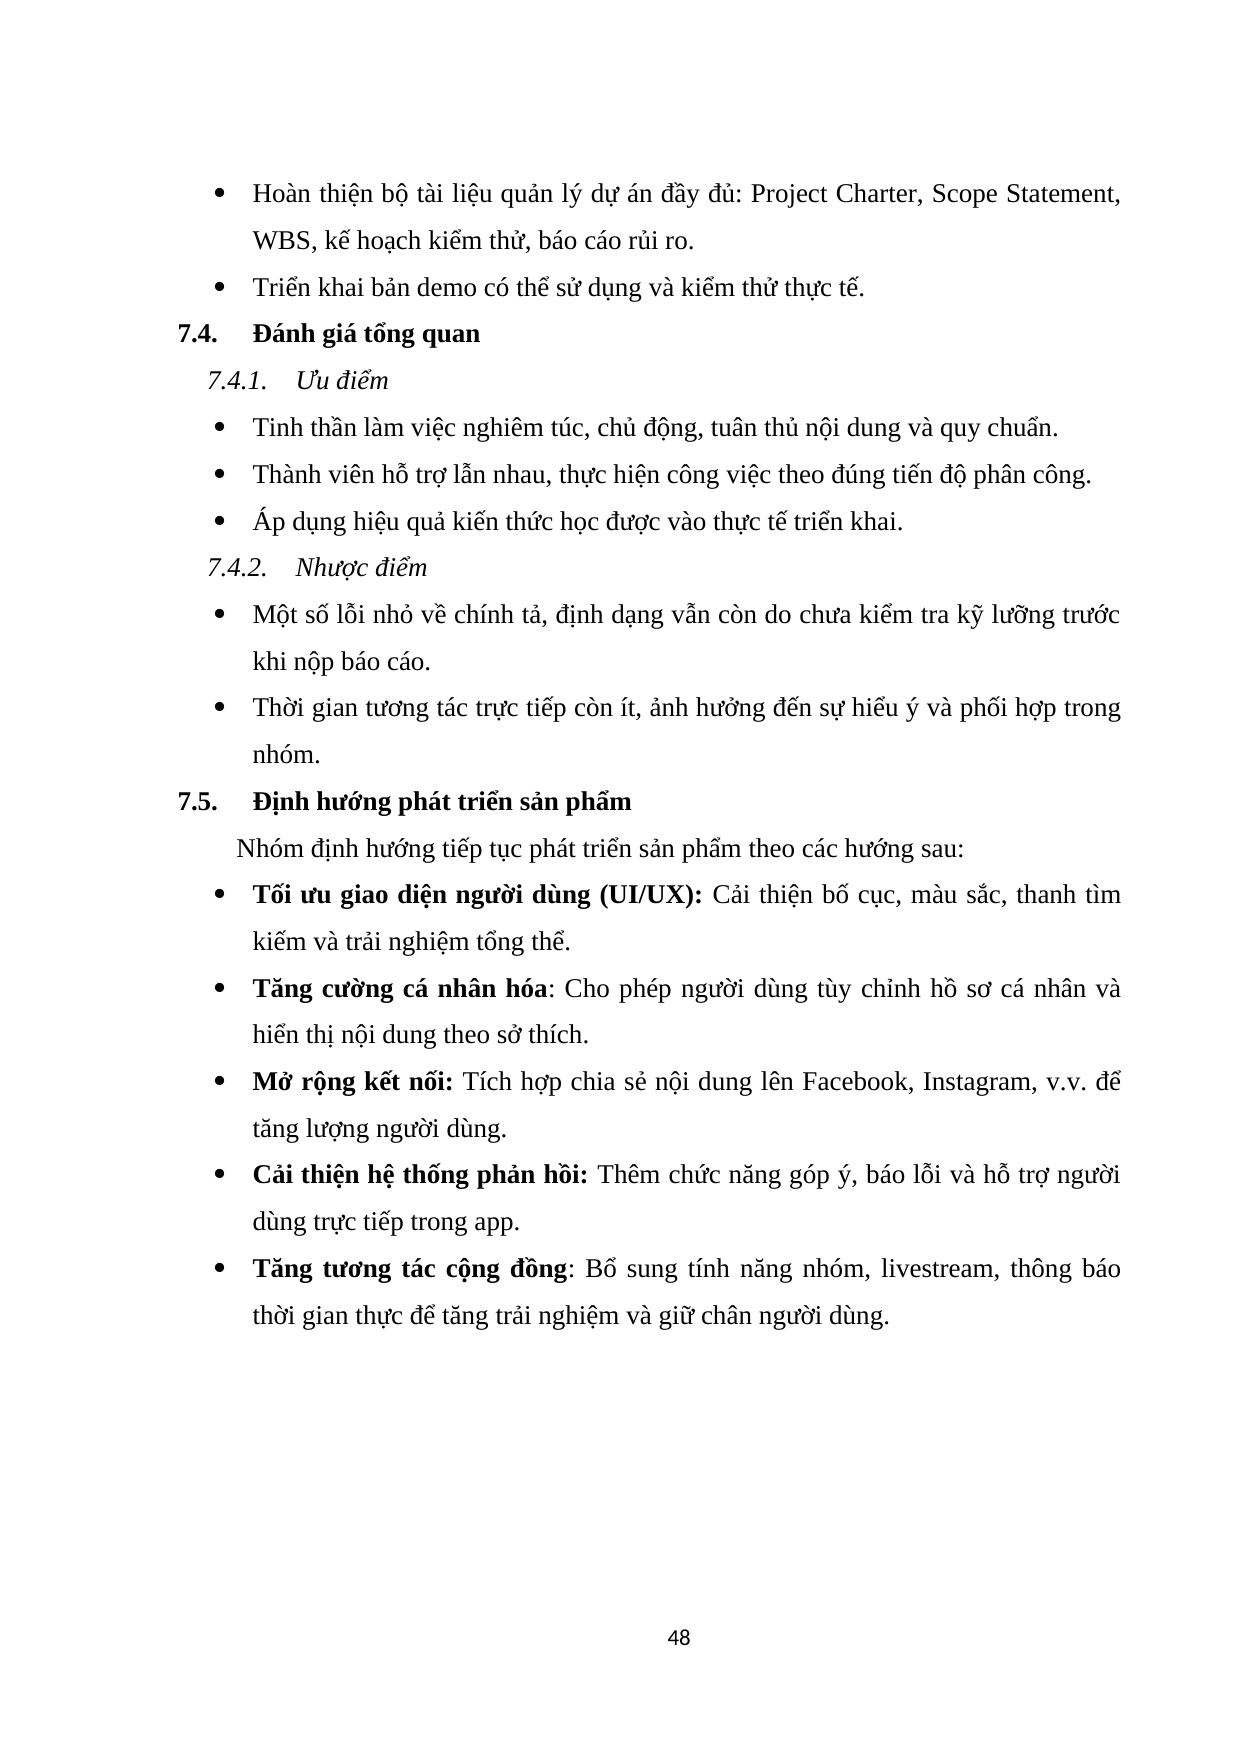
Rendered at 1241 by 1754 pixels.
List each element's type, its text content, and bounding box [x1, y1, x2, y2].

list Một số lỗi nhỏ về chính tả, định dạng vẫn còn do chưa kiểm tra kỹ lưỡng trước khi nộp báo cáo. [215, 598, 1122, 676]
list Tăng cường cá nhân hóa: Cho phép người dùng tùy chỉnh hồ sơ cá nhân và hiển thị nội dung theo sở thích. [215, 972, 1122, 1050]
text Ưu điểm [207, 364, 1122, 395]
text Đánh giá tổng quan [177, 317, 1122, 349]
list Hoàn thiện bộ tài liệu quản lý dự án đầy đủ: Project Charter, Scope Statement, WBS, kế hoạch kiểm thử, báo cáo rủi ro. [215, 177, 1122, 255]
list Mở rộng kết nối: Tích hợp chia sẻ nội dung lên Facebook, Instagram, v.v. để tăng lượng người dùng. [215, 1065, 1122, 1143]
list Triển khai bản demo có thể sử dụng và kiểm thử thực tế. [215, 271, 1122, 302]
list Tinh thần làm việc nghiêm túc, chủ động, tuân thủ nội dung và quy chuẩn. [215, 411, 1122, 442]
text Nhược điểm [207, 551, 1122, 583]
list Thời gian tương tác trực tiếp còn ít, ảnh hưởng đến sự hiểu ý và phối hợp trong nhóm. [215, 692, 1122, 769]
list Tối ưu giao diện người dùng (UI/UX): Cải thiện bố cục, màu sắc, thanh tìm kiếm và trải nghiệm tổng thể. [215, 878, 1122, 956]
list Thành viên hỗ trợ lẫn nhau, thực hiện công việc theo đúng tiến độ phân công. [215, 458, 1122, 489]
list Cải thiện hệ thống phản hồi: Thêm chức năng góp ý, báo lỗi và hỗ trợ người dùng trực tiếp trong app. [215, 1159, 1122, 1237]
text Định hướng phát triển sản phẩm [177, 785, 1122, 816]
list Tăng tương tác cộng đồng: Bổ sung tính năng nhóm, livestream, thông báo thời gian thực để tăng trải nghiệm và giữ chân người dùng. [215, 1252, 1122, 1330]
text Nhóm định hướng tiếp tục phát triển sản phẩm theo các hướng sau: [177, 832, 1122, 863]
list Áp dụng hiệu quả kiến thức học được vào thực tế triển khai. [215, 504, 1122, 536]
